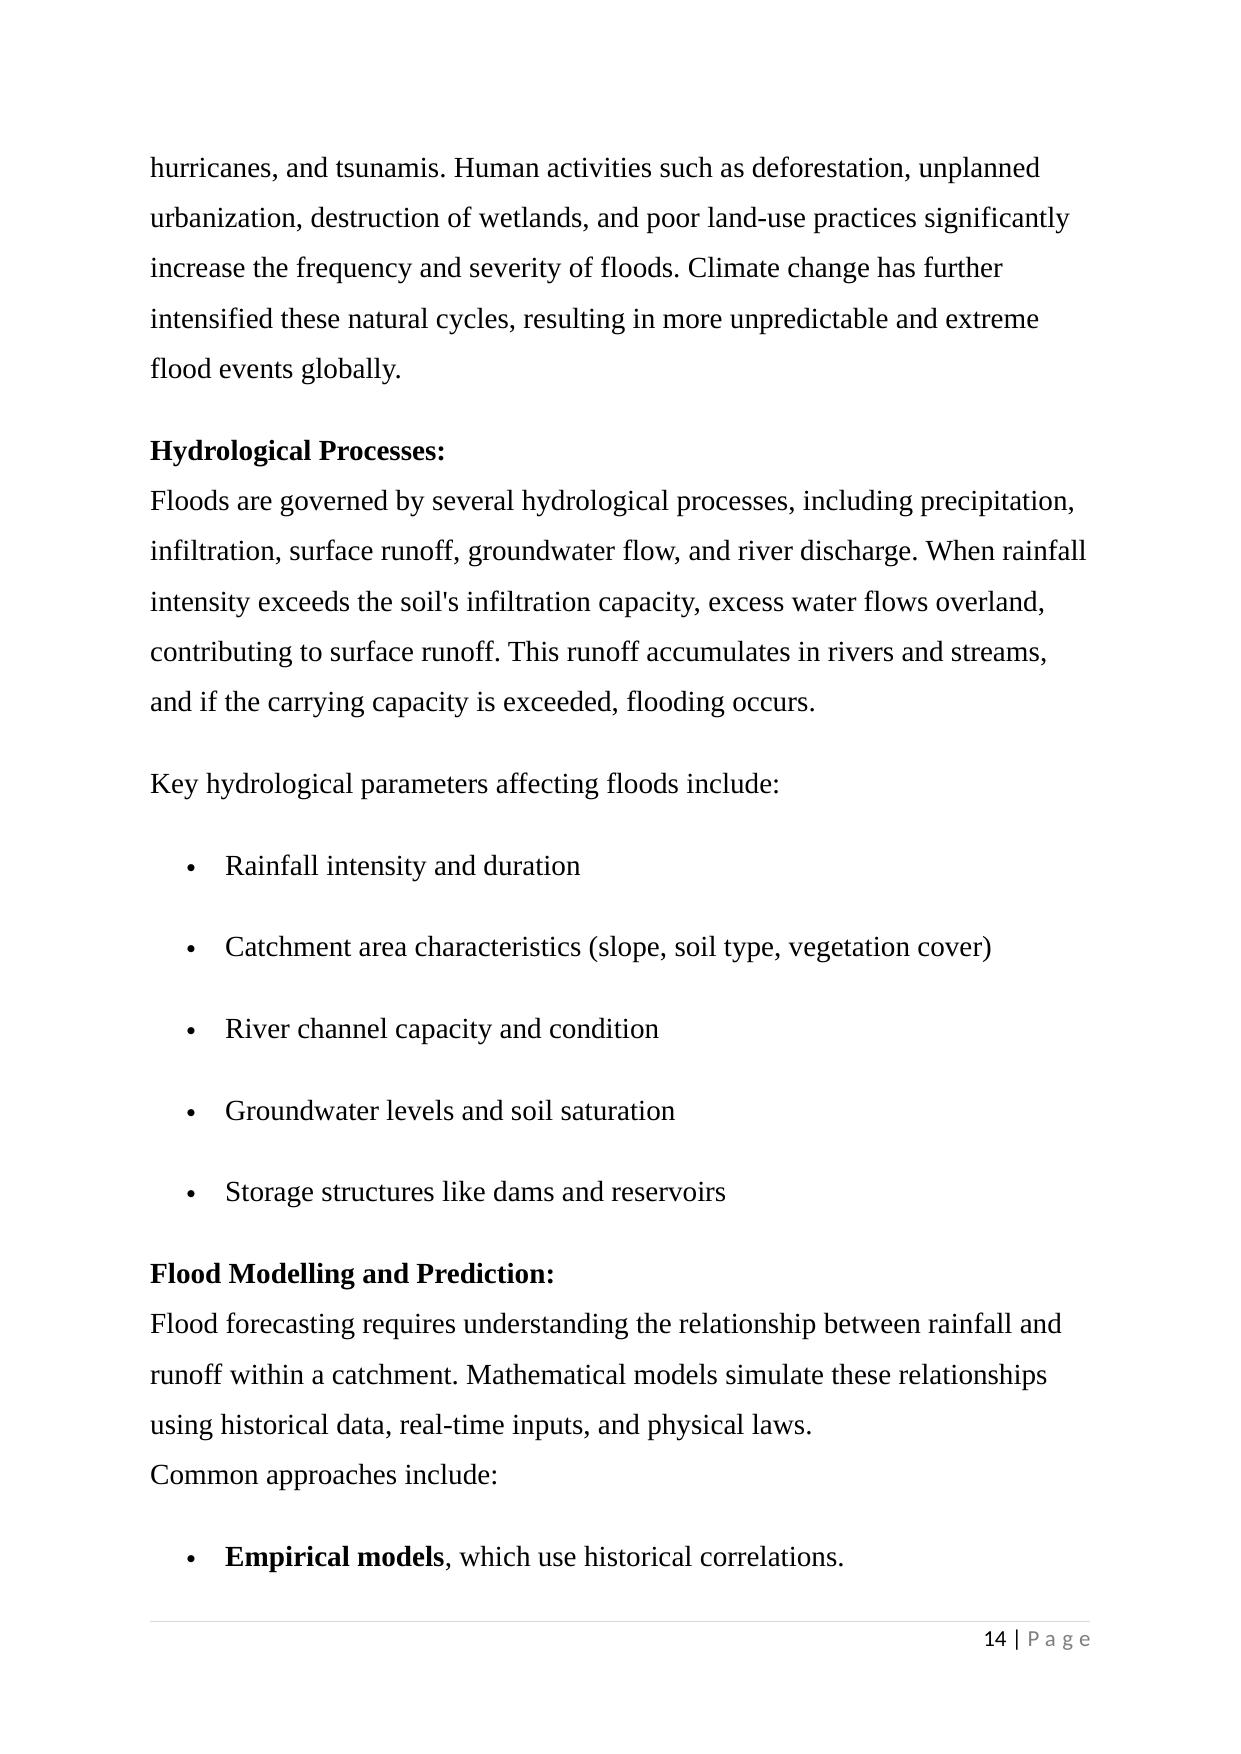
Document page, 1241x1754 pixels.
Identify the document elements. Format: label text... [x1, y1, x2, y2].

text Hydrological Processes: Floods are governed by several hydrological processes, including precipitation, infiltration, surface runoff, groundwater flow, and river discharge. When rainfall intensity exceeds the soil's infiltration capacity, excess water flows overland, contributing to surface runoff. This runoff accumulates in rivers and streams, and if the carrying capacity is exceeded, flooding occurs. [150, 433, 1090, 718]
text Key hydrological parameters affecting floods include: [150, 766, 1090, 800]
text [150, 150, 1090, 385]
list Groundwater levels and soil saturation [187, 1093, 1090, 1126]
list Rainfall intensity and duration [187, 848, 1090, 881]
list River channel capacity and condition [187, 1011, 1090, 1045]
text Flood Modelling and Prediction: Flood forecasting requires understanding the relationship between rainfall and runoff within a catchment. Mathematical models simulate these relationships using historical data, real-time inputs, and physical laws. Common approaches include: [150, 1256, 1090, 1491]
list Catchment area characteristics (slope, soil type, vegetation cover) [187, 929, 1090, 963]
list Empirical models, which use historical correlations. [187, 1539, 1090, 1573]
list Storage structures like dams and reservoirs [187, 1174, 1090, 1208]
